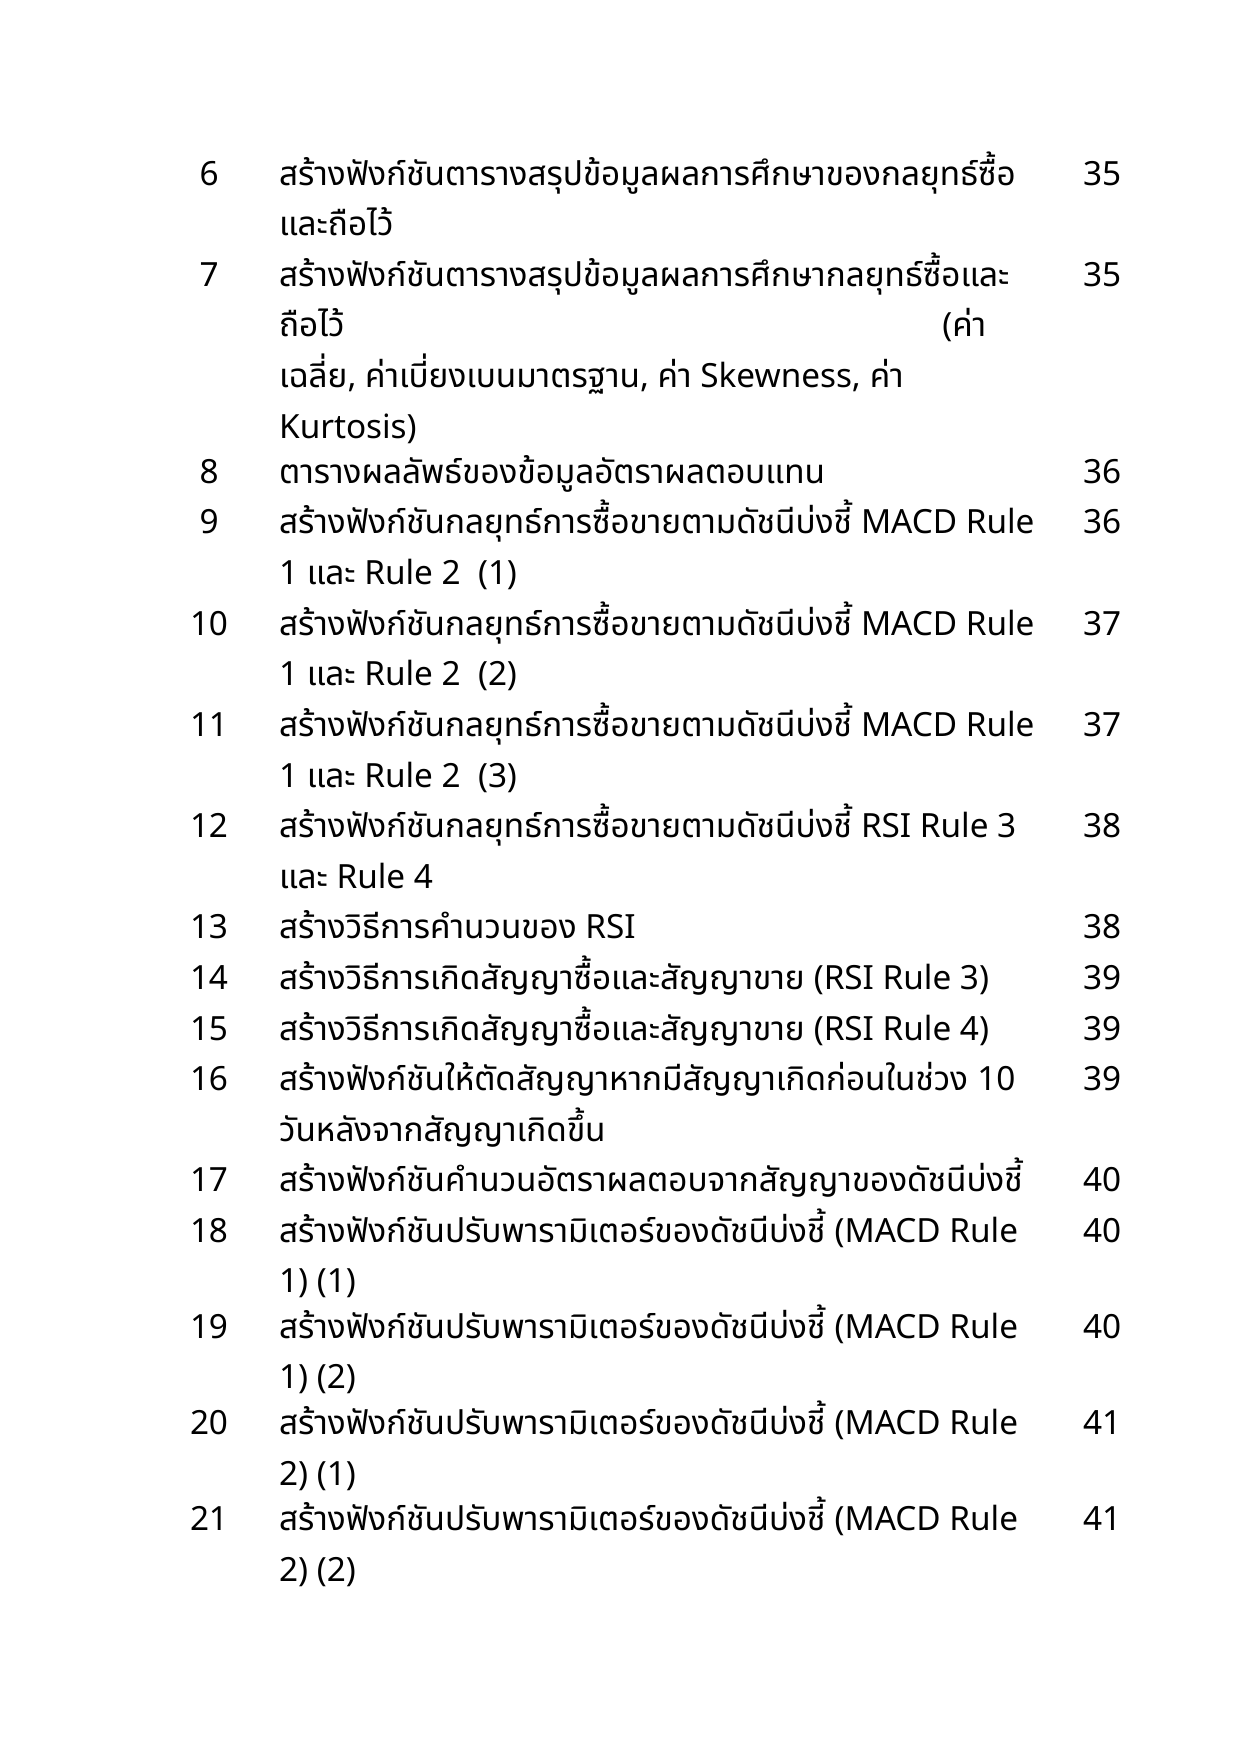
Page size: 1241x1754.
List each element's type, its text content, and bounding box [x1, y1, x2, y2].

table_cell 15 [150, 1005, 268, 1055]
table_cell สร้างวิธีการเกิดสัญญาซื้อและสัญญาขาย (RSI Rule 4) [268, 1005, 1050, 1055]
table_cell 40 [1050, 1207, 1153, 1303]
table_cell 41 [1050, 1399, 1153, 1495]
table_cell สร้างฟังก์ชันตารางสรุปข้อมูลผลการศึกษากลยุทธ์ซื้อและถือไว้ (ค่าเฉลี่ย, ค่าเบี่ยงเบนมาตรฐาน, ค่า Skewness, ค่า Kurtosis) [268, 251, 1050, 448]
table_cell 39 [1050, 1055, 1153, 1156]
table_cell 37 [1050, 600, 1153, 701]
table_cell 10 [150, 600, 268, 701]
table_cell สร้างวิธีการเกิดสัญญาซื้อและสัญญาขาย (RSI Rule 3) [268, 954, 1050, 1004]
table_cell 39 [1050, 954, 1153, 1004]
table_cell 9 [150, 498, 268, 599]
table_cell 11 [150, 701, 268, 802]
table_cell 36 [1050, 448, 1153, 498]
table_cell สร้างฟังก์ชันกลยุทธ์การซื้อขายตามดัชนีบ่งชี้ MACD Rule 1 และ Rule 2 (3) [268, 701, 1050, 802]
table_cell สร้างฟังก์ชันปรับพารามิเตอร์ของดัชนีบ่งชี้ (MACD Rule 2) (1) [268, 1399, 1050, 1495]
table_cell 36 [1050, 498, 1153, 599]
table_cell 38 [1050, 903, 1153, 954]
table_cell 13 [150, 903, 268, 954]
table_cell 37 [1050, 701, 1153, 802]
table_cell ตารางผลลัพธ์ของข้อมูลอัตราผลตอบแทน [268, 448, 1050, 498]
table_cell 6 [150, 150, 268, 251]
table_cell สร้างฟังก์ชันกลยุทธ์การซื้อขายตามดัชนีบ่งชี้ MACD Rule 1 และ Rule 2 (1) [268, 498, 1050, 599]
table_cell 16 [150, 1055, 268, 1156]
table_cell สร้างวิธีการคำนวนของ RSI [268, 903, 1050, 954]
table_cell 40 [1050, 1303, 1153, 1399]
table_cell 39 [1050, 1005, 1153, 1055]
table_cell 17 [150, 1156, 268, 1207]
table_cell สร้างฟังก์ชันกลยุทธ์การซื้อขายตามดัชนีบ่งชี้ RSI Rule 3 และ Rule 4 [268, 802, 1050, 903]
table_cell สร้างฟังก์ชันคำนวนอัตราผลตอบจากสัญญาของดัชนีบ่งชี้ [268, 1156, 1050, 1207]
table_cell สร้างฟังก์ชันตารางสรุปข้อมูลผลการศึกษาของกลยุทธ์ซื้อและถือไว้ [268, 150, 1050, 251]
table_cell 35 [1050, 150, 1153, 251]
table_cell 8 [150, 448, 268, 498]
table_cell 40 [1050, 1156, 1153, 1207]
table_cell 12 [150, 802, 268, 903]
table_cell สร้างฟังก์ชันปรับพารามิเตอร์ของดัชนีบ่งชี้ (MACD Rule 1) (2) [268, 1303, 1050, 1399]
table_cell สร้างฟังก์ชันกลยุทธ์การซื้อขายตามดัชนีบ่งชี้ MACD Rule 1 และ Rule 2 (2) [268, 600, 1050, 701]
table_cell สร้างฟังก์ชันปรับพารามิเตอร์ของดัชนีบ่งชี้ (MACD Rule 1) (1) [268, 1207, 1050, 1303]
table_cell 38 [1050, 802, 1153, 903]
table_cell 18 [150, 1207, 268, 1303]
table_cell 7 [150, 251, 268, 448]
table_cell 41 [1050, 1495, 1153, 1591]
table_cell 21 [150, 1495, 268, 1591]
table_cell สร้างฟังก์ชันให้ตัดสัญญาหากมีสัญญาเกิดก่อนในช่วง 10 วันหลังจากสัญญาเกิดขึ้น [268, 1055, 1050, 1156]
table_cell สร้างฟังก์ชันปรับพารามิเตอร์ของดัชนีบ่งชี้ (MACD Rule 2) (2) [268, 1495, 1050, 1591]
table_cell 35 [1050, 251, 1153, 448]
table_cell 14 [150, 954, 268, 1004]
table_cell 20 [150, 1399, 268, 1495]
table_cell 19 [150, 1303, 268, 1399]
